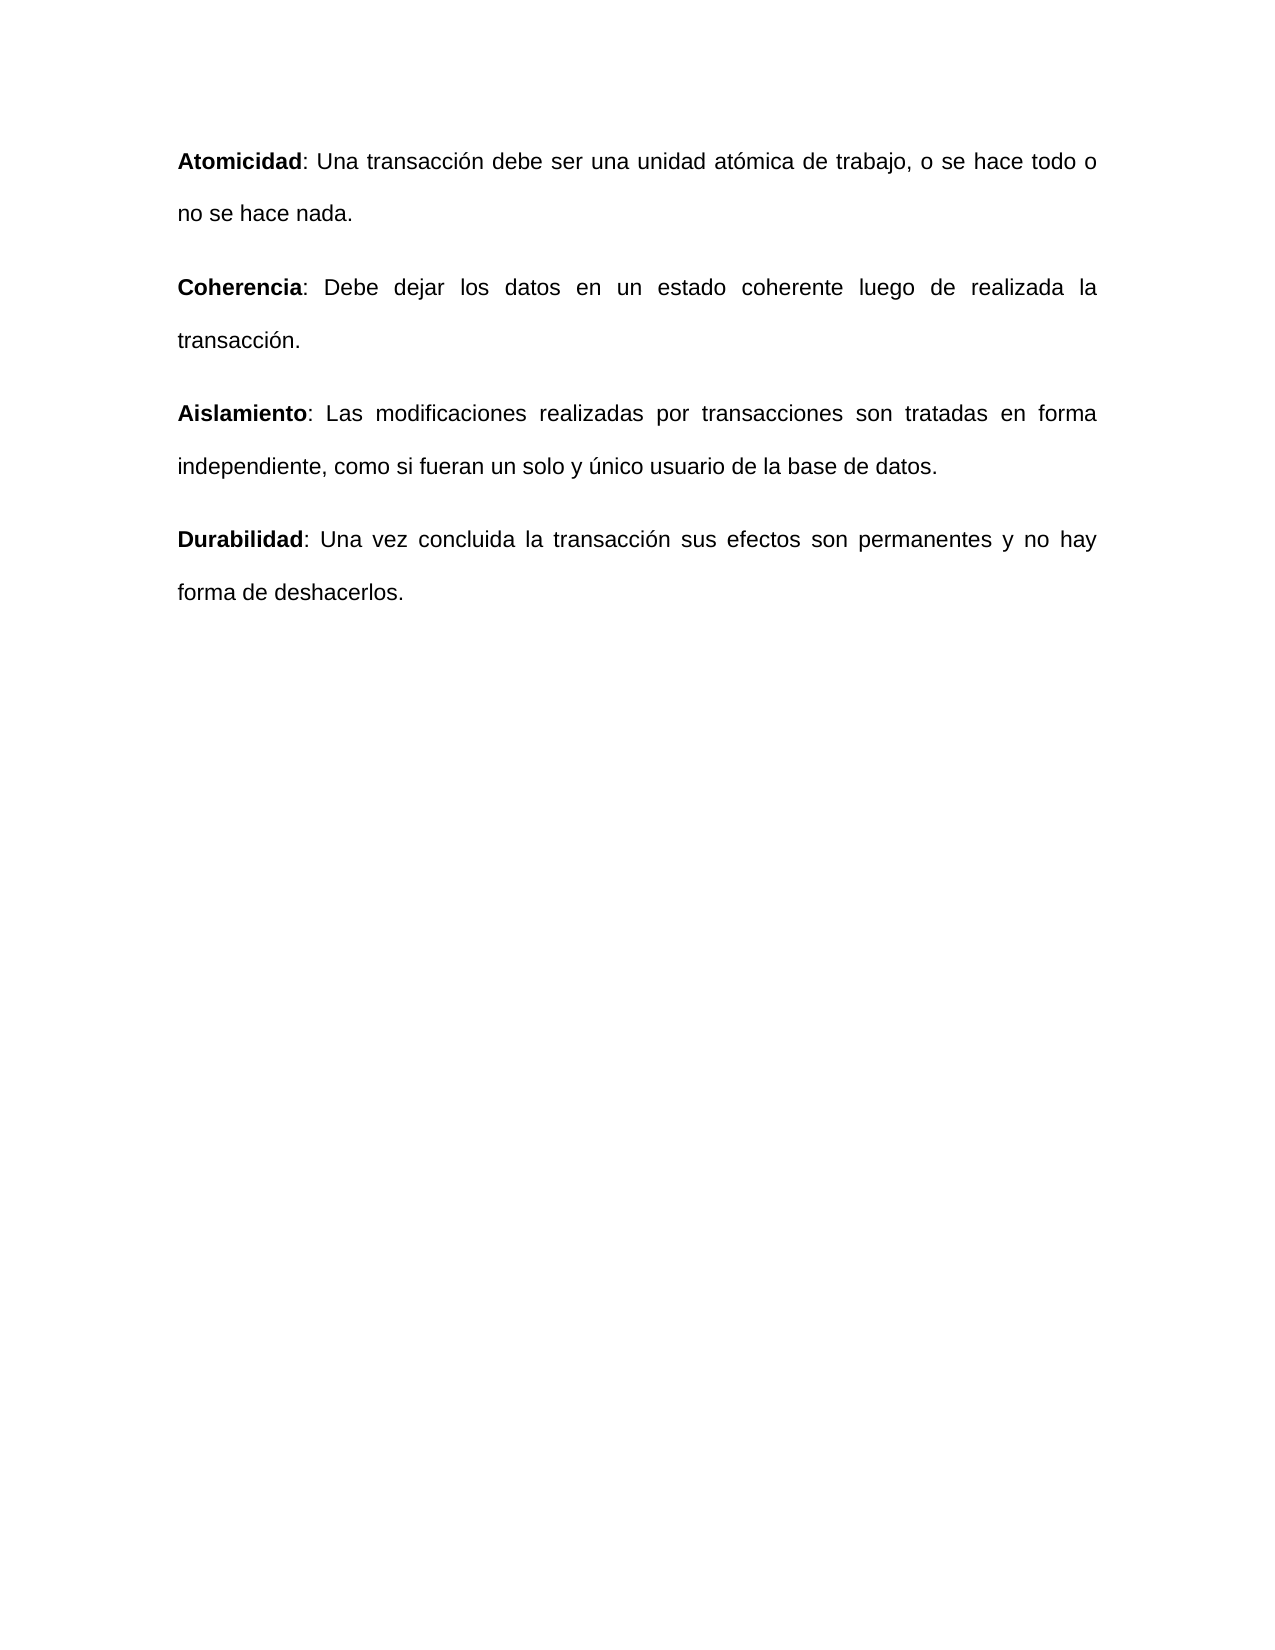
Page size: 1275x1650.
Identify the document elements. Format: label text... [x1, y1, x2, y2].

text Aislamiento: Las modificaciones realizadas por transacciones son tratadas en forma independiente, como si fueran un solo y único usuario de la base de datos. [177, 400, 1098, 479]
text Atomicidad: Una transacción debe ser una unidad atómica de trabajo, o se hace todo o no se hace nada. [177, 148, 1098, 227]
text Coherencia: Debe dejar los datos en un estado coherente luego de realizada la transacción. [177, 274, 1098, 353]
text Durabilidad: Una vez concluida la transacción sus efectos son permanentes y no hay forma de deshacerlos. [177, 526, 1098, 605]
